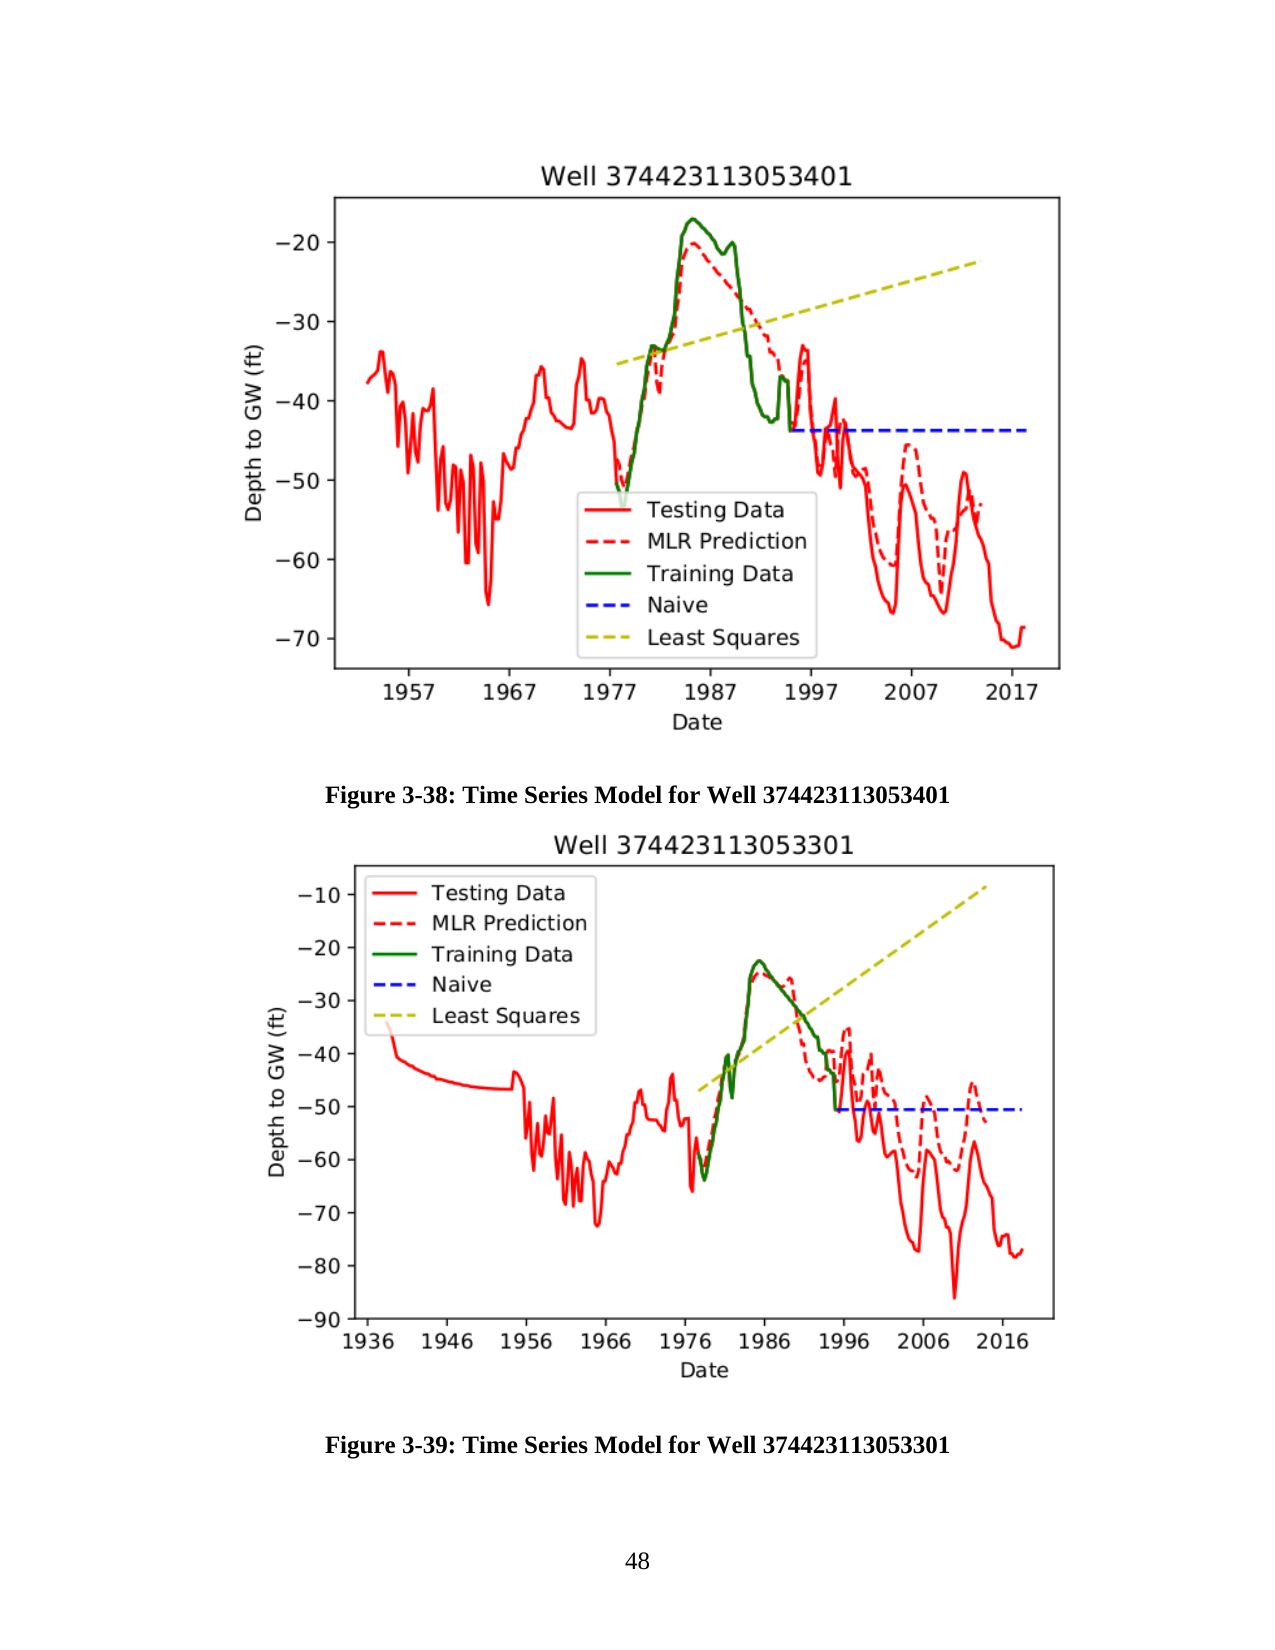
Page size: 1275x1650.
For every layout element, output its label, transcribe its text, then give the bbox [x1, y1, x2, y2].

picture [255, 829, 1080, 1385]
picture [235, 150, 1100, 735]
